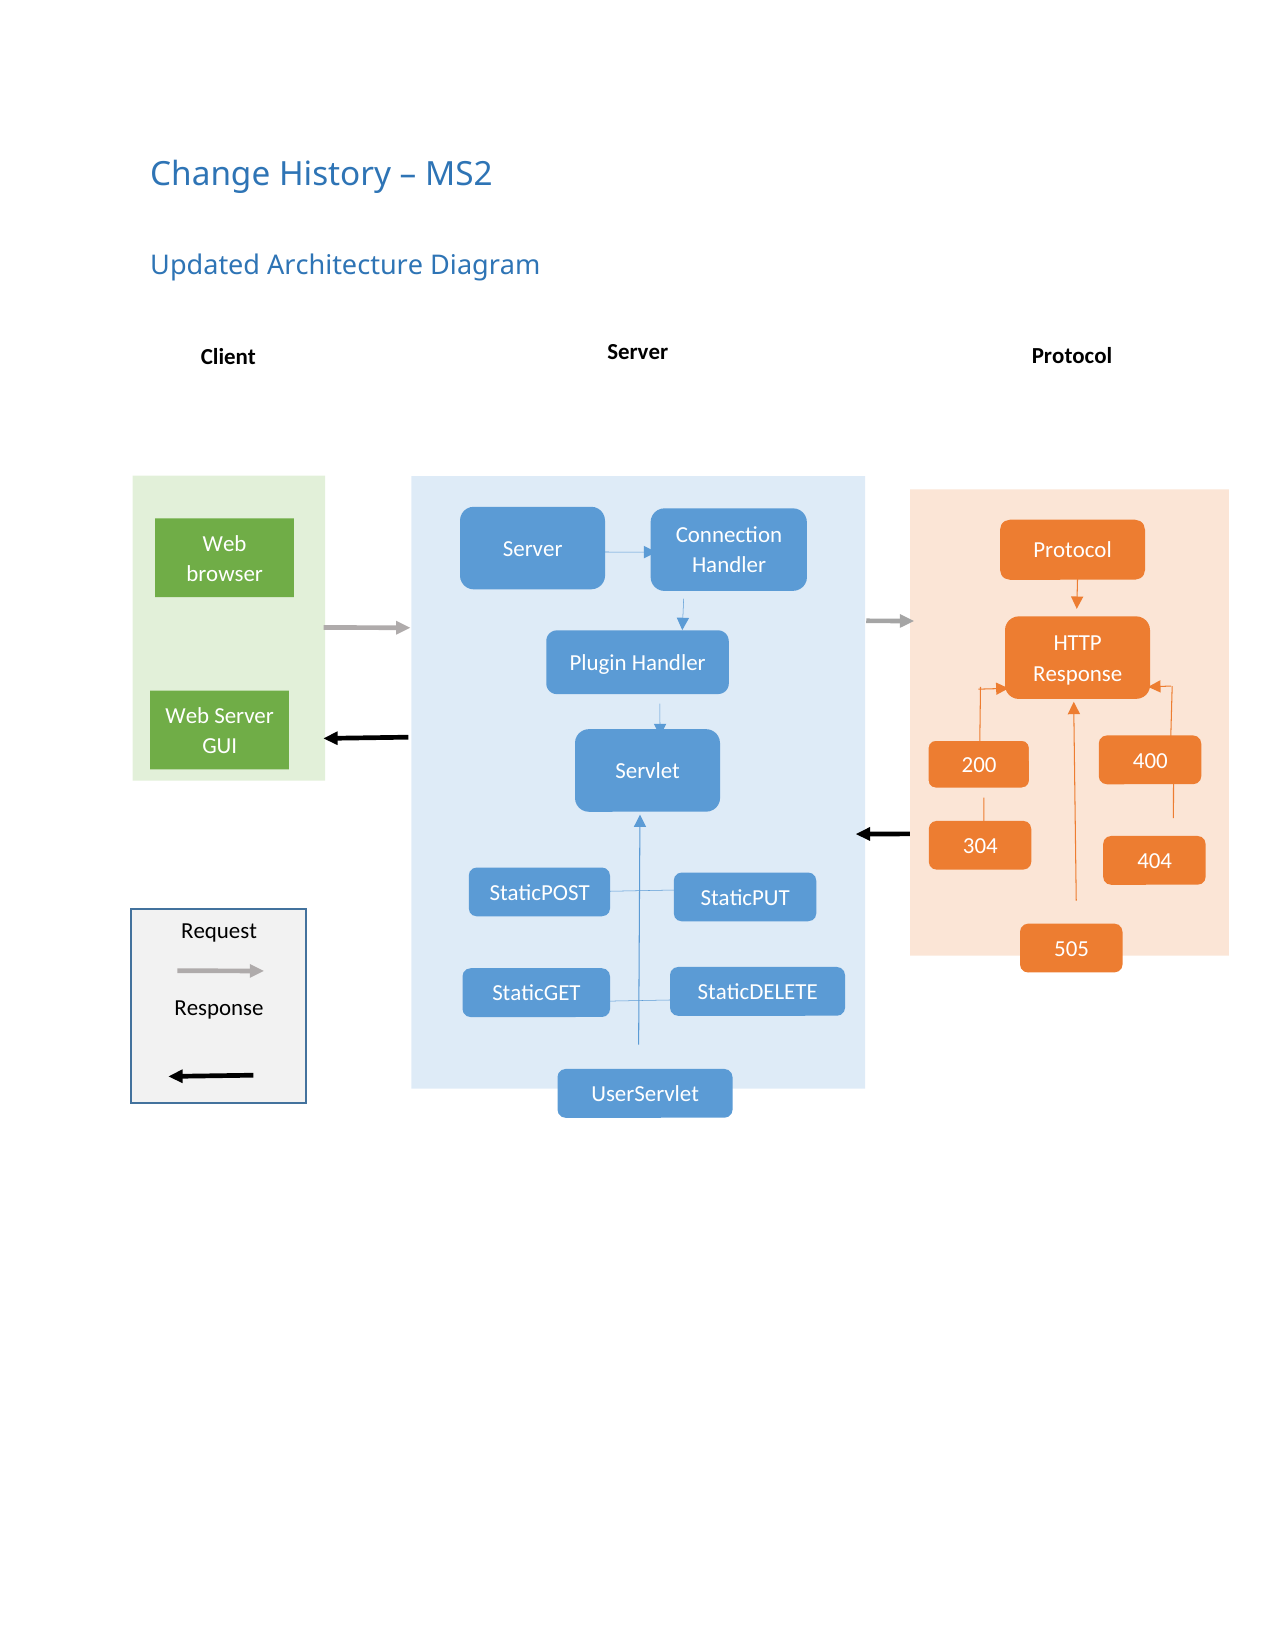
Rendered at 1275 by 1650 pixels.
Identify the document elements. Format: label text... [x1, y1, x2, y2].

subtitle Change History – MS2 [150, 150, 1125, 195]
subtitle Updated Architecture Diagram [150, 246, 1125, 283]
